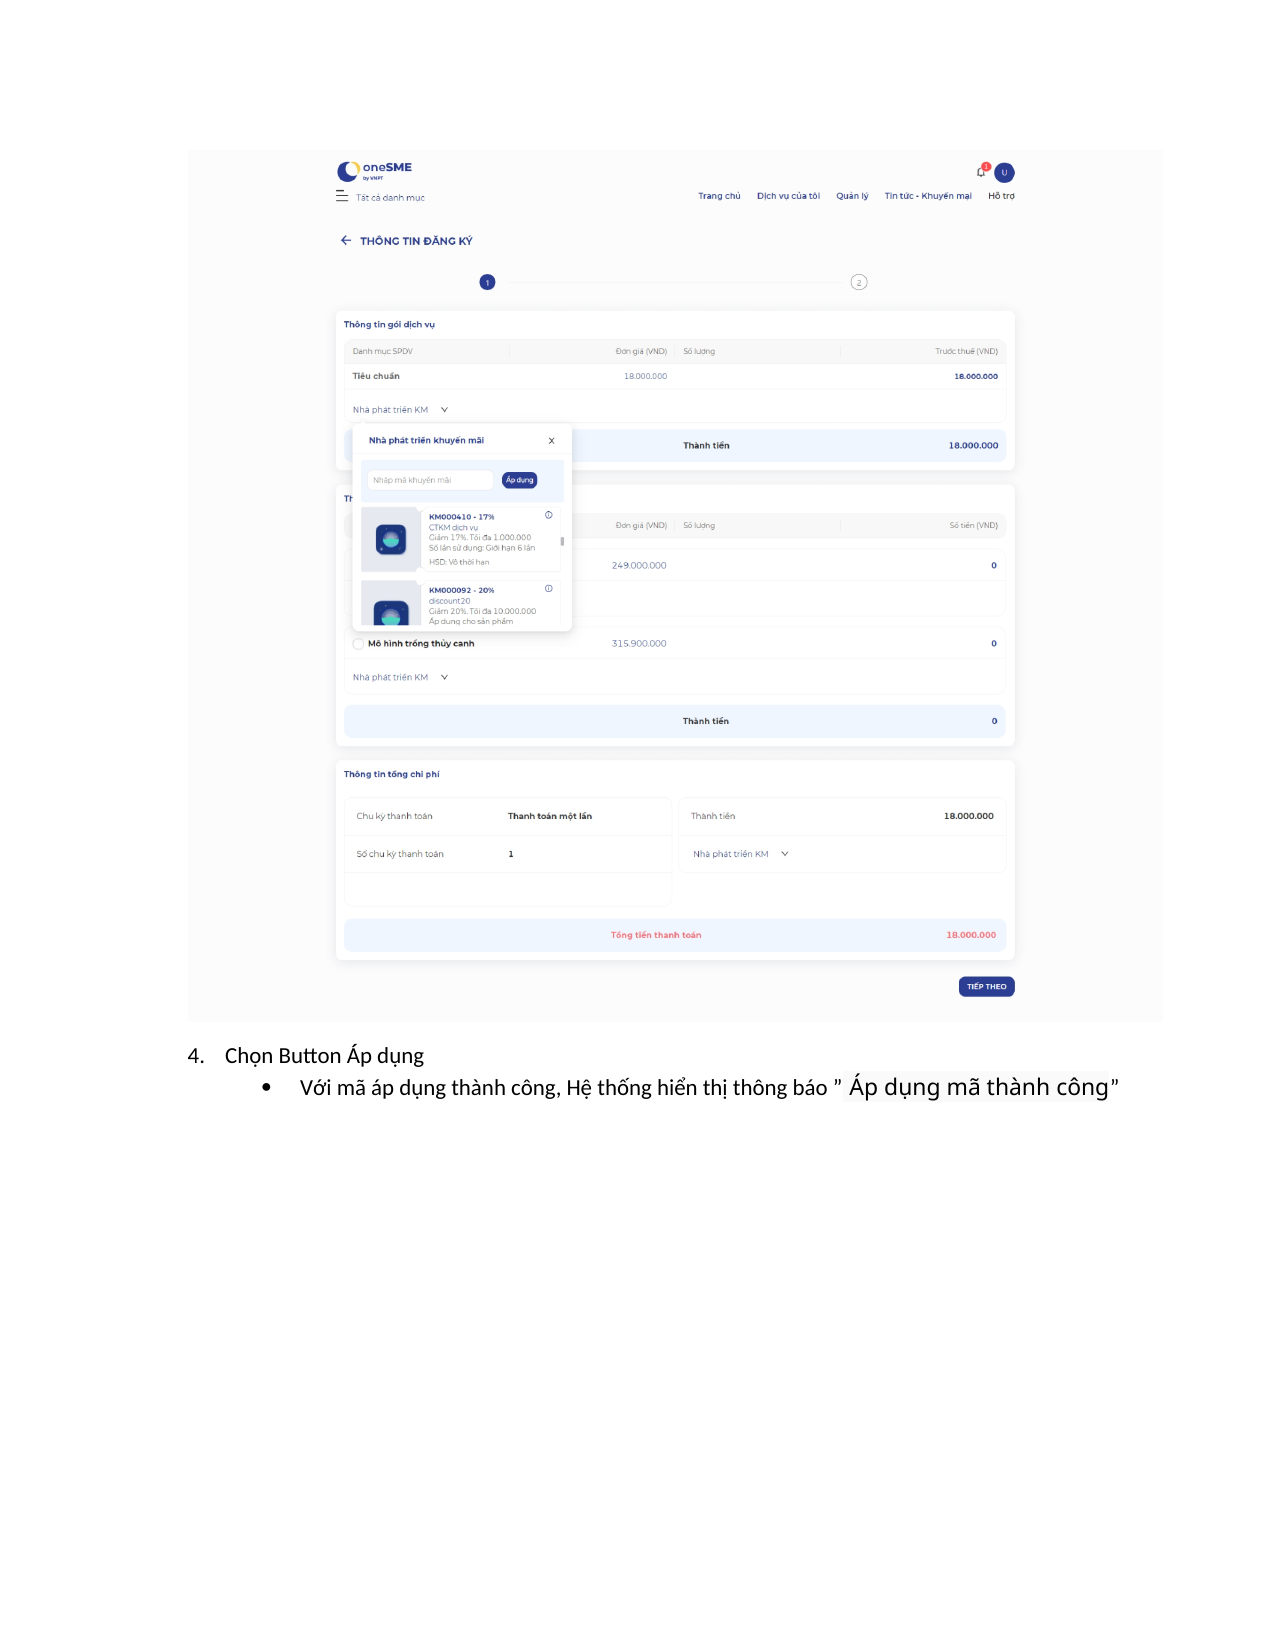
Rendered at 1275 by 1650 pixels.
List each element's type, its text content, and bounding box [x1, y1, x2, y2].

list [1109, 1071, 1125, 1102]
picture [187, 150, 1163, 1022]
list Chọn Button Áp dụng [187, 1041, 1125, 1069]
list Với mã áp dụng thành công, Hệ thống hiển thị thông báo ” Áp dụng mã thành công” [262, 1071, 843, 1102]
